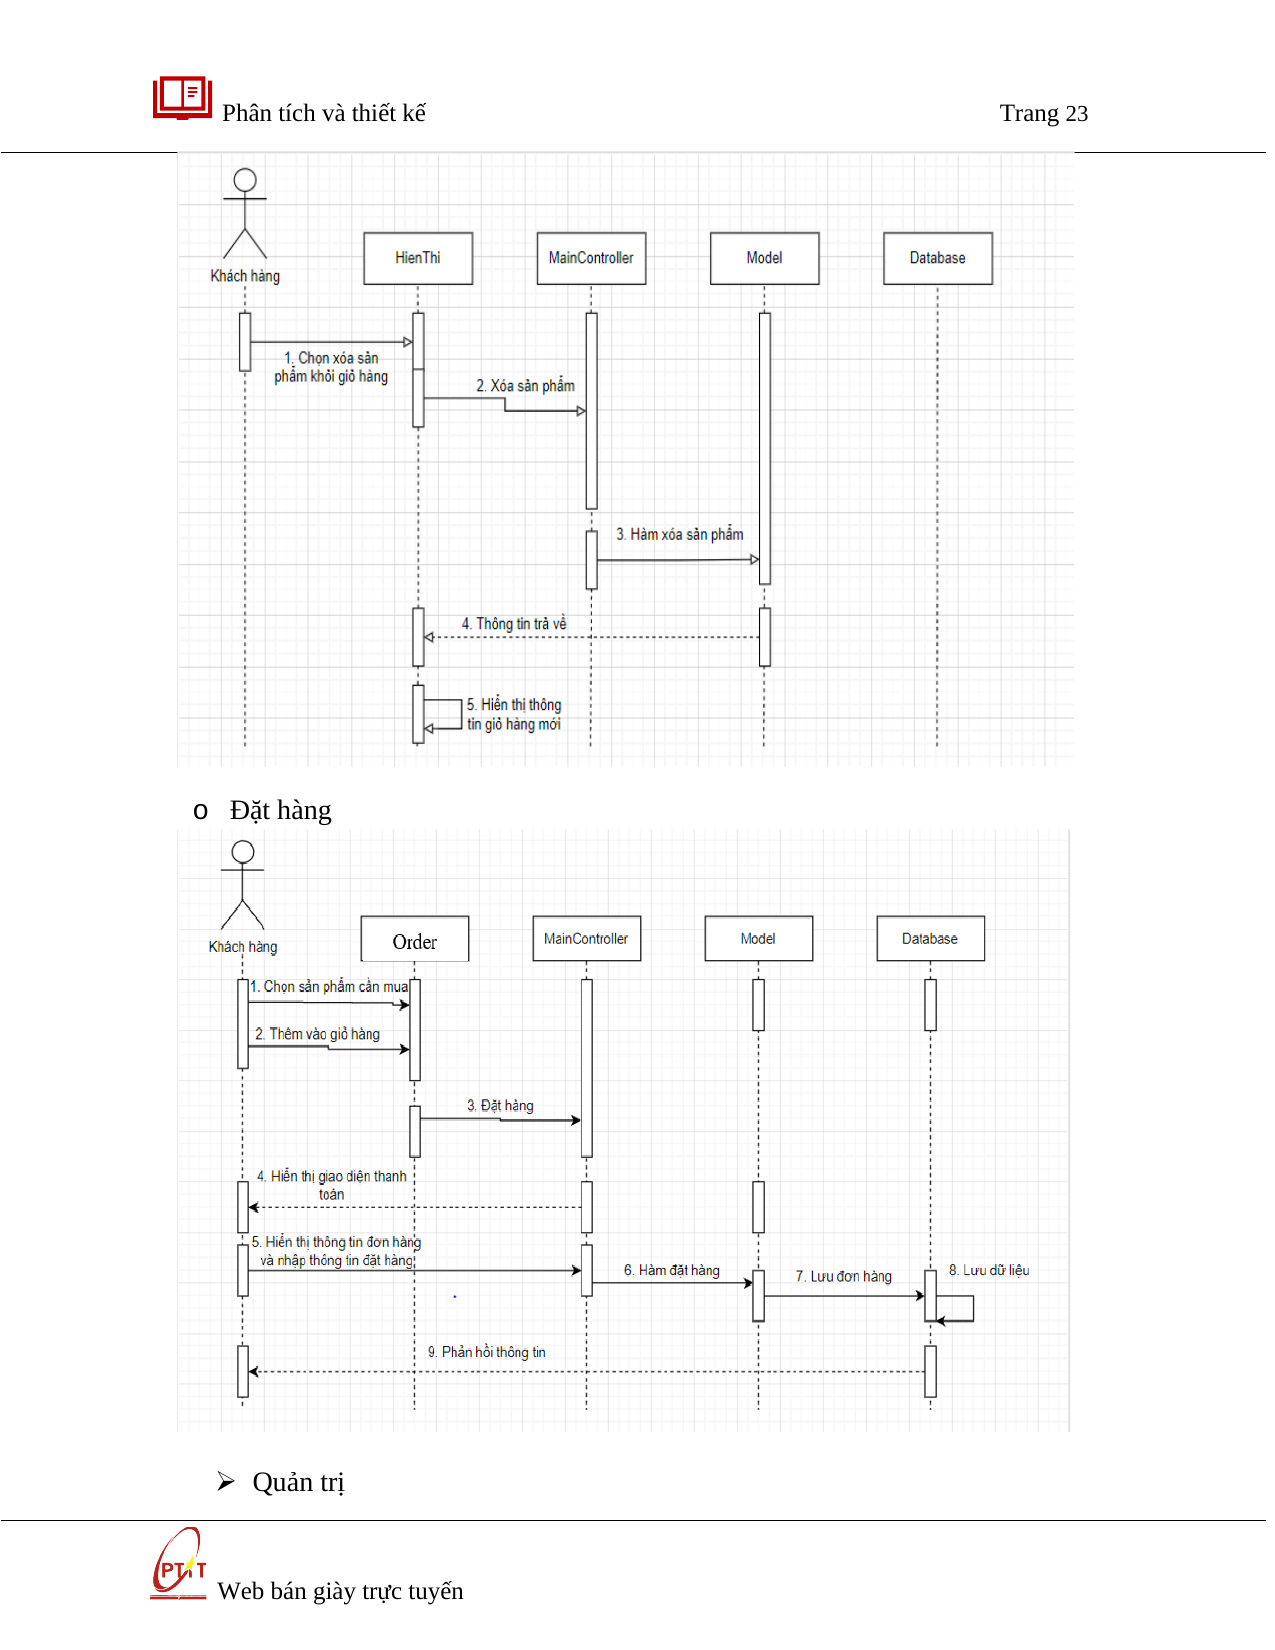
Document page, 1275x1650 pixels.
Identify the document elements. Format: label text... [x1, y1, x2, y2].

list Đặt hàng [192, 793, 1275, 828]
list Quản trị [215, 1465, 1275, 1498]
picture [177, 827, 1071, 1432]
picture [150, 1527, 207, 1600]
picture [177, 151, 1075, 767]
